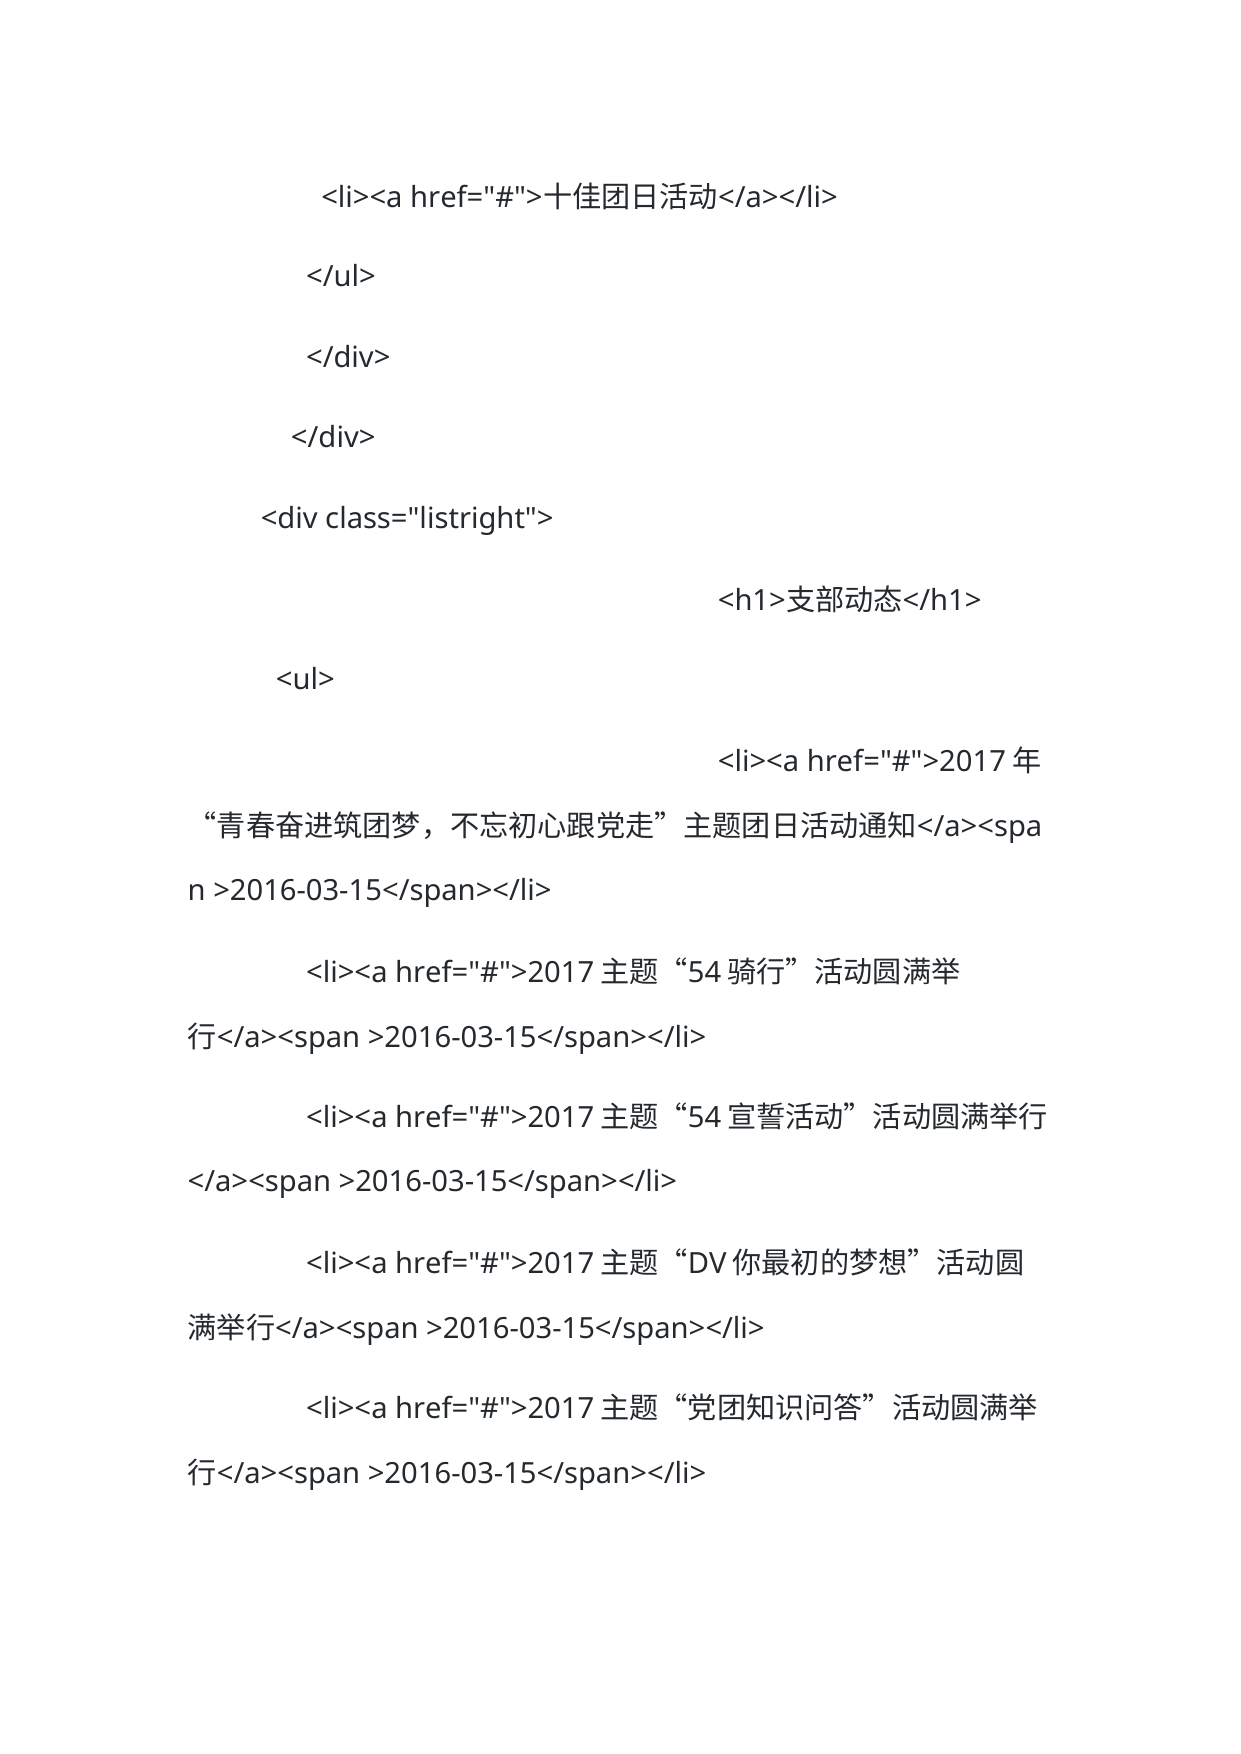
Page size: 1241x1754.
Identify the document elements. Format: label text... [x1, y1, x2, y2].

text <li><a href="#">2017年“青春奋进筑团梦，不忘初心跟党走”主题团日活动通知</a><span >2016-03-15</span></li> [187, 726, 1053, 921]
text </div> [187, 323, 1053, 388]
text <ul> [187, 646, 1053, 711]
text <li><a href="#">十佳团日活动</a></li> [187, 162, 1053, 227]
text </ul> [187, 243, 1053, 308]
text </div> [187, 404, 1053, 469]
text <li><a href="#">2017主题“DV你最初的梦想”活动圆满举行</a><span >2016-03-15</span></li> [187, 1228, 1053, 1358]
text <h1>支部动态</h1> [187, 565, 1053, 630]
text <div class="listright"> [187, 484, 1053, 549]
text <li><a href="#">2017主题“党团知识问答”活动圆满举行</a><span >2016-03-15</span></li> [187, 1374, 1053, 1504]
text <li><a href="#">2017主题“54骑行”活动圆满举行</a><span >2016-03-15</span></li> [187, 937, 1053, 1067]
text <li><a href="#">2017主题“54宣誓活动”活动圆满举行</a><span >2016-03-15</span></li> [187, 1083, 1053, 1213]
